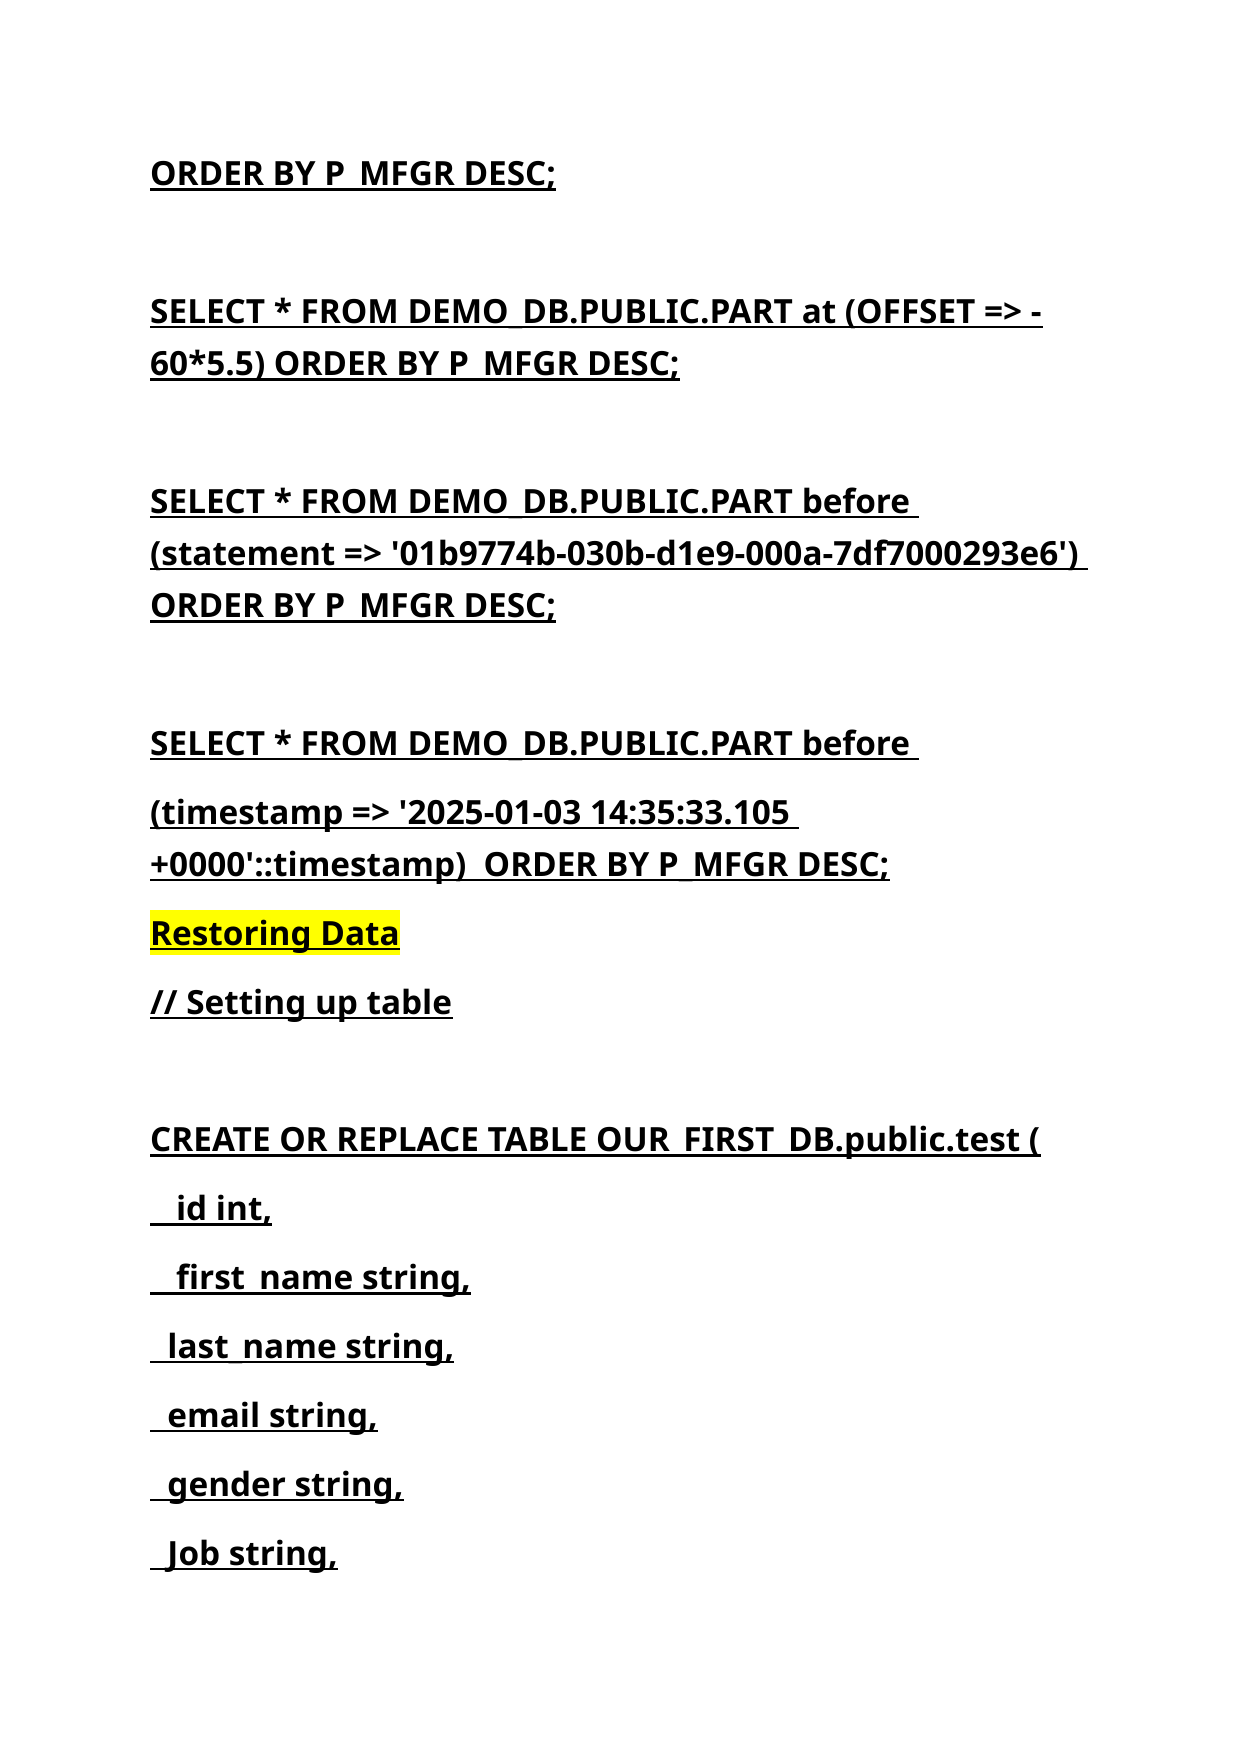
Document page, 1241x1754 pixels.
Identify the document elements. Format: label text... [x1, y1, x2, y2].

text (timestamp => '2025-01-03 14:35:33.105 +0000'::timestamp) ORDER BY P_MFGR DESC; [150, 788, 1090, 886]
text Job string, [150, 1529, 1090, 1575]
text last_name string, [150, 1323, 1090, 1368]
text SELECT * FROM DEMO_DB.PUBLIC.PART before (statement => '01b9774b-030b-d1e9-000a-7df7000293e6') ORDER BY P_MFGR DESC; [150, 478, 1090, 627]
text CREATE OR REPLACE TABLE OUR_FIRST_DB.public.test ( [150, 1116, 1090, 1162]
text SELECT * FROM DEMO_DB.PUBLIC.PART before [150, 720, 1090, 765]
text first_name string, [150, 1254, 1090, 1299]
text gender string, [150, 1460, 1090, 1506]
text email string, [150, 1392, 1090, 1437]
text id int, [150, 1185, 1090, 1230]
text Restoring Data [150, 909, 1090, 955]
text ORDER BY P_MFGR DESC; [150, 150, 1090, 195]
text // Setting up table [150, 978, 1090, 1024]
text SELECT * FROM DEMO_DB.PUBLIC.PART at (OFFSET => -60*5.5) ORDER BY P_MFGR DESC; [150, 288, 1090, 385]
